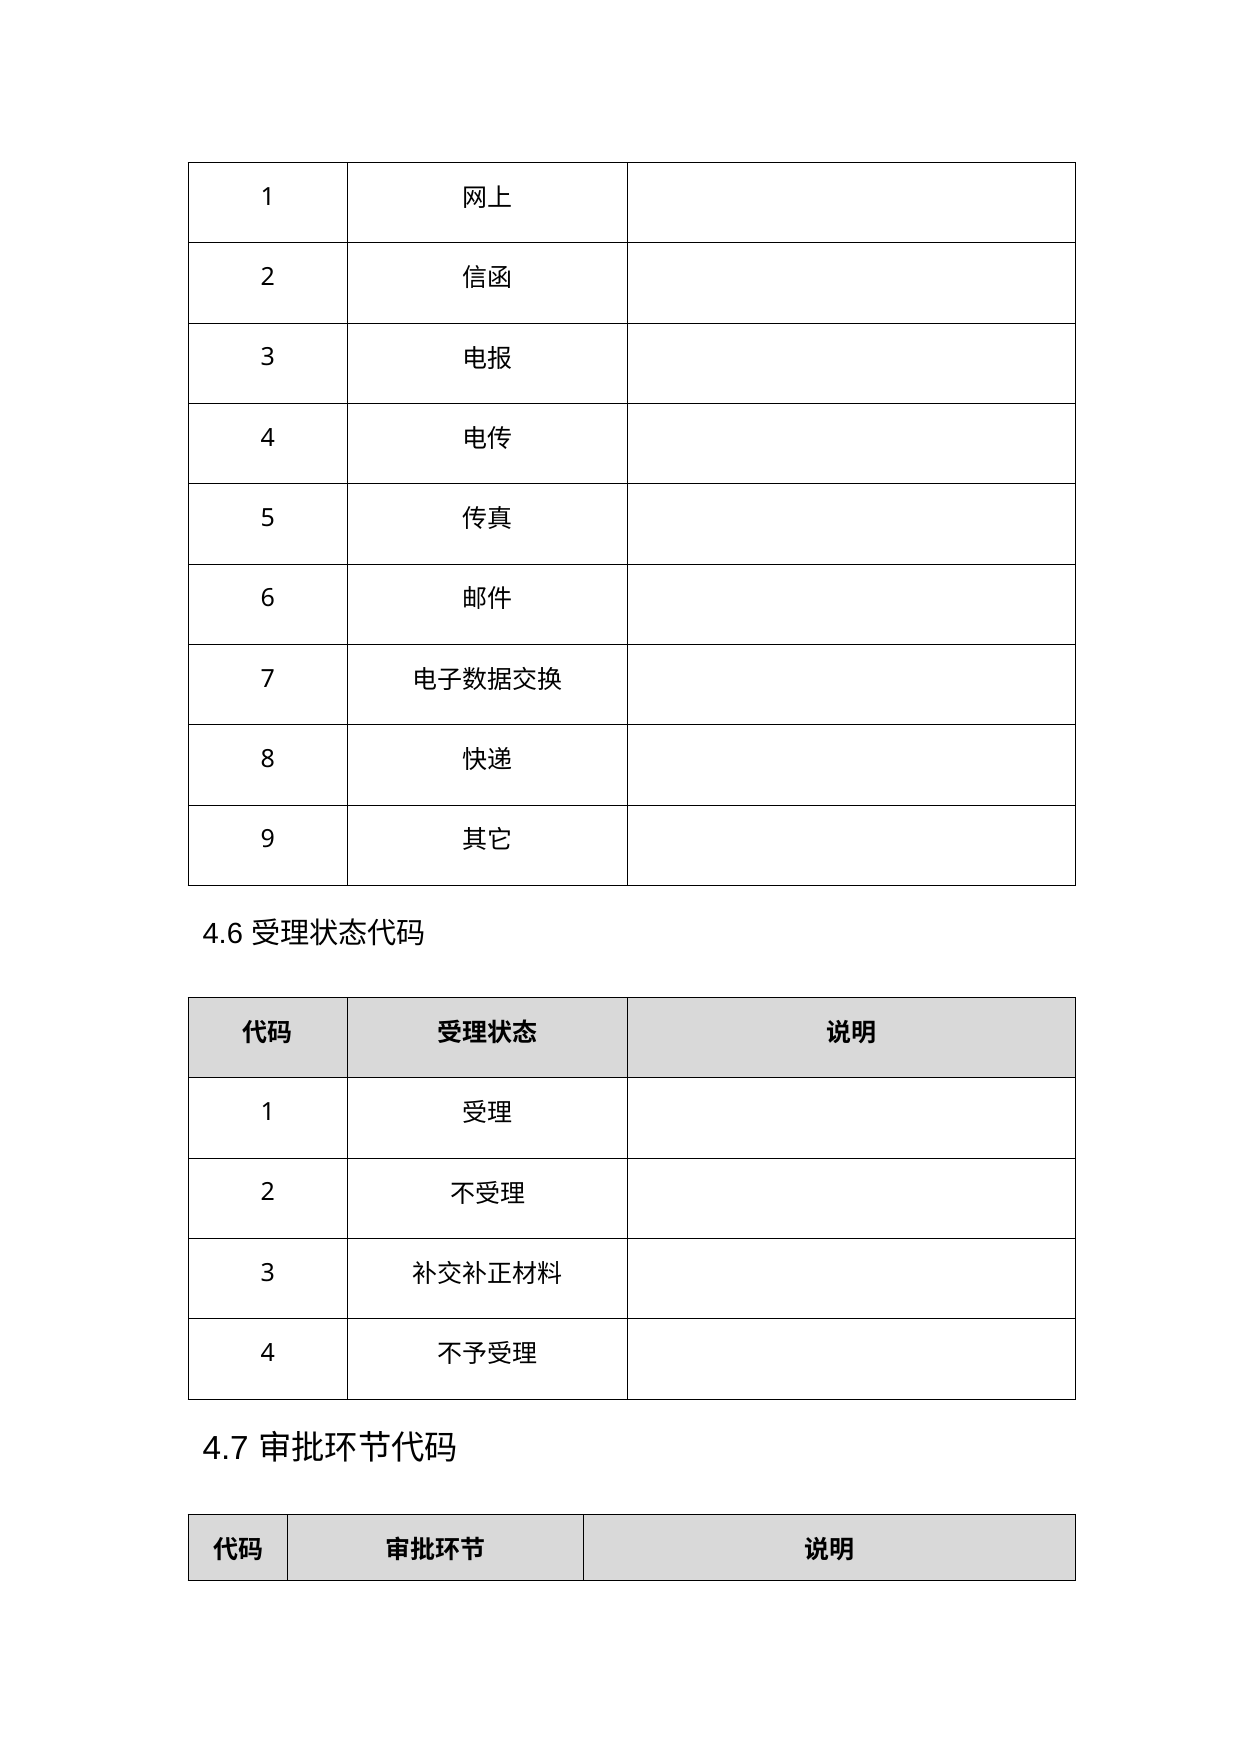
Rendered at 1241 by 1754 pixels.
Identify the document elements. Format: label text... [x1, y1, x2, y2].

table_cell 补交补正材料 [348, 1239, 627, 1318]
table_cell 9 [189, 806, 347, 885]
table_cell 电报 [348, 324, 627, 403]
table_cell 电子数据交换 [348, 645, 627, 724]
table_header 受理状态 [348, 998, 627, 1077]
table_cell 3 [189, 324, 347, 403]
table_cell [628, 163, 1075, 242]
table_cell 1 [189, 1078, 347, 1158]
table_cell [628, 1239, 1075, 1318]
table_cell [628, 404, 1075, 483]
table_cell [628, 806, 1075, 885]
table_cell 邮件 [348, 565, 627, 644]
table_cell [628, 725, 1075, 804]
table_cell [628, 243, 1075, 323]
table_cell [628, 565, 1075, 644]
table_cell 不受理 [348, 1159, 627, 1238]
table_cell 8 [189, 725, 347, 804]
table_cell 1 [189, 163, 347, 242]
table_cell 3 [189, 1239, 347, 1318]
table_cell [628, 324, 1075, 403]
table_cell [628, 484, 1075, 563]
table_cell 4 [189, 1319, 347, 1398]
table_cell 5 [189, 484, 347, 563]
table_cell 2 [189, 1159, 347, 1238]
table_cell 2 [189, 243, 347, 323]
table_cell [628, 1319, 1075, 1398]
table_header 审批环节 [288, 1515, 583, 1580]
table_cell [628, 645, 1075, 724]
table_cell 不予受理 [348, 1319, 627, 1398]
subtitle 4.6 受理状态代码 [202, 898, 1053, 963]
table_header 代码 [189, 998, 347, 1077]
table_cell 网上 [348, 163, 627, 242]
table_cell 传真 [348, 484, 627, 563]
table_cell 受理 [348, 1078, 627, 1158]
table_cell 快递 [348, 725, 627, 804]
table_cell 7 [189, 645, 347, 724]
table_cell 4 [189, 404, 347, 483]
table_cell 其它 [348, 806, 627, 885]
table_header 说明 [584, 1515, 1075, 1580]
table_header 说明 [628, 998, 1075, 1077]
table_cell 电传 [348, 404, 627, 483]
table_header 代码 [189, 1515, 287, 1580]
table_cell [628, 1159, 1075, 1238]
table_cell 6 [189, 565, 347, 644]
table_cell 信函 [348, 243, 627, 323]
table_cell [628, 1078, 1075, 1158]
subtitle 4.7 审批环节代码 [202, 1412, 1053, 1477]
